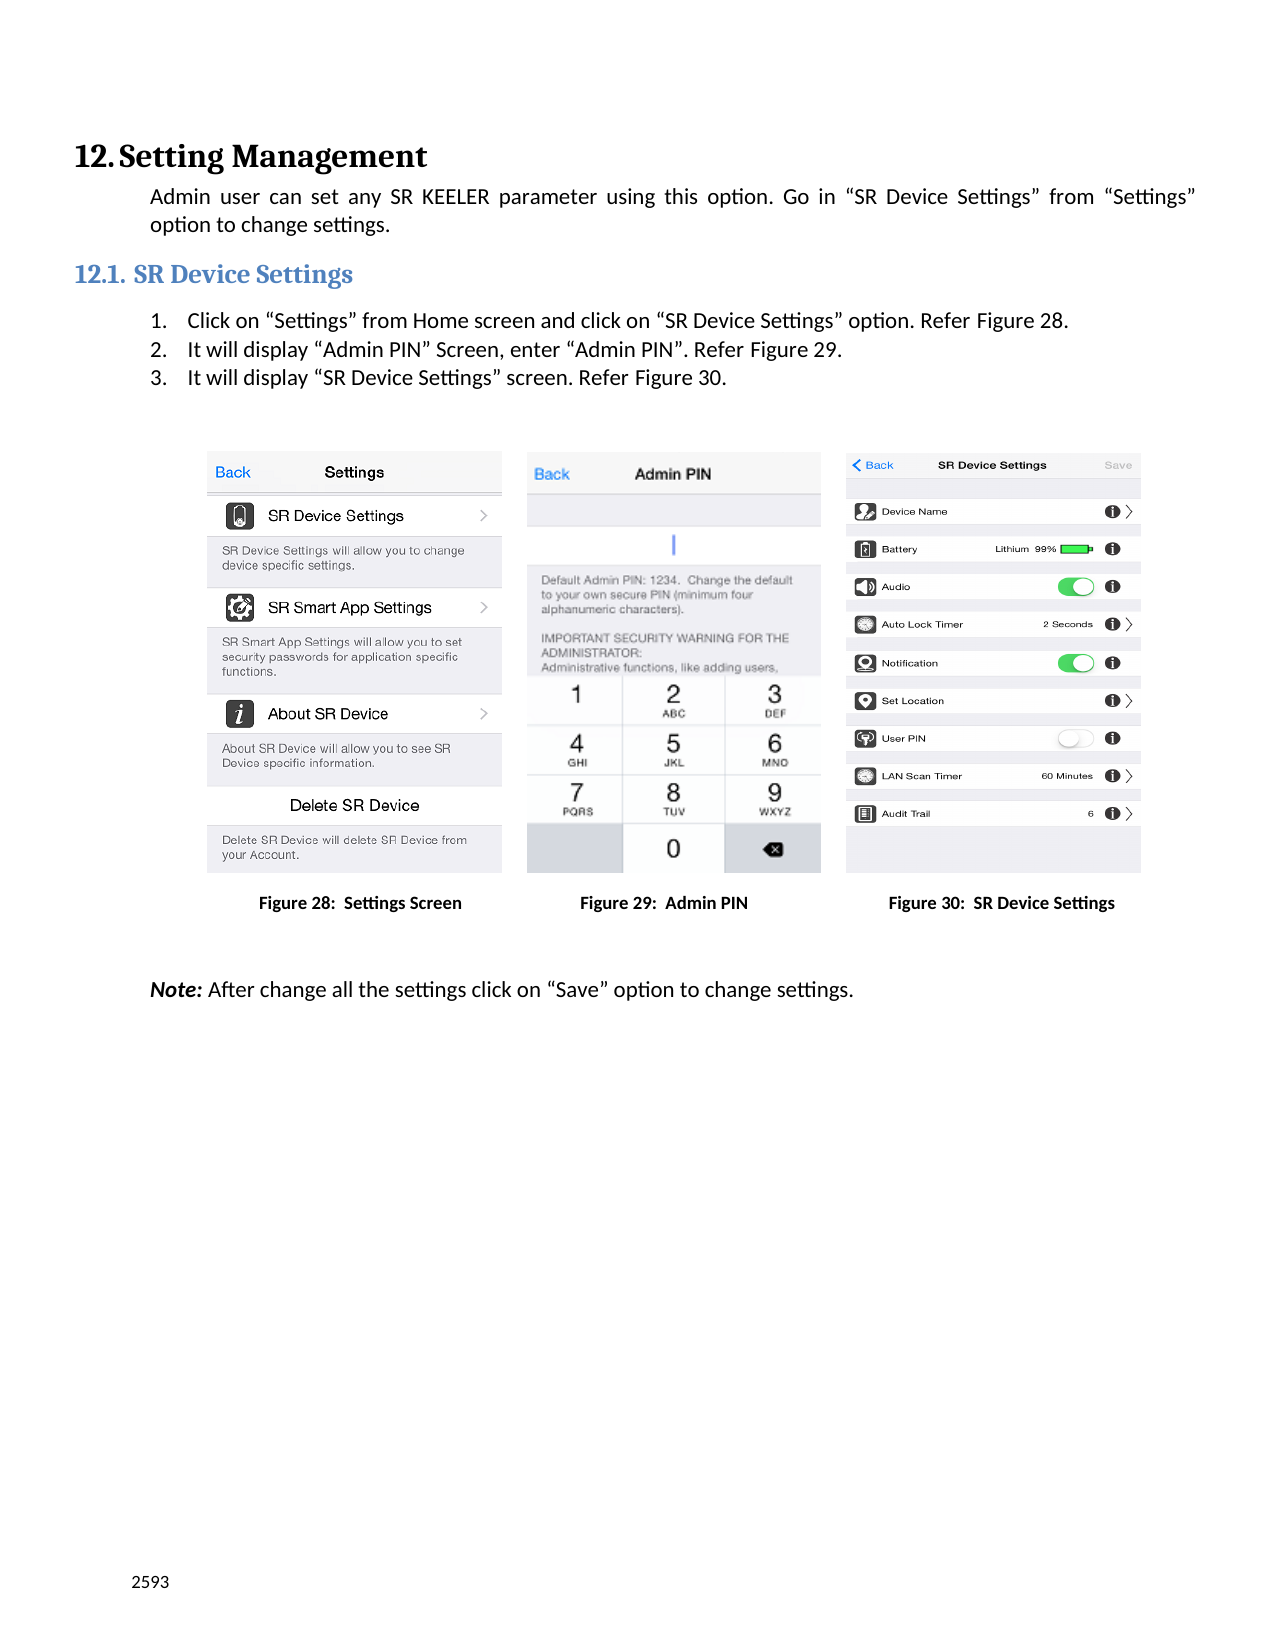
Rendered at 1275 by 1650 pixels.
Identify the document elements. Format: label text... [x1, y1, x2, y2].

subtitle Setting Management [75, 137, 1198, 176]
picture [207, 451, 502, 873]
list Note: After change all the settings click on “Save” option to change settings. [150, 976, 1198, 1003]
text Figure 28: Settings Screen Figure 29: Admin PIN Figure 30: SR Device Settings [112, 889, 1198, 914]
list Click on “Settings” from Home screen and click on “SR Device Settings” option. Refer Figure 28. [150, 307, 1198, 335]
picture [527, 452, 821, 873]
subtitle SR Device Settings [75, 259, 1198, 290]
list It will display “SR Device Settings” screen. Refer Figure 30. [150, 363, 1198, 391]
list It will display “Admin PIN” Screen, enter “Admin PIN”. Refer Figure 29. [150, 335, 1198, 363]
picture [846, 453, 1141, 873]
text Admin user can set any SR KEELER parameter using this option. Go in “SR Device Settings” from “Settings” option to change settings. [150, 182, 1198, 238]
